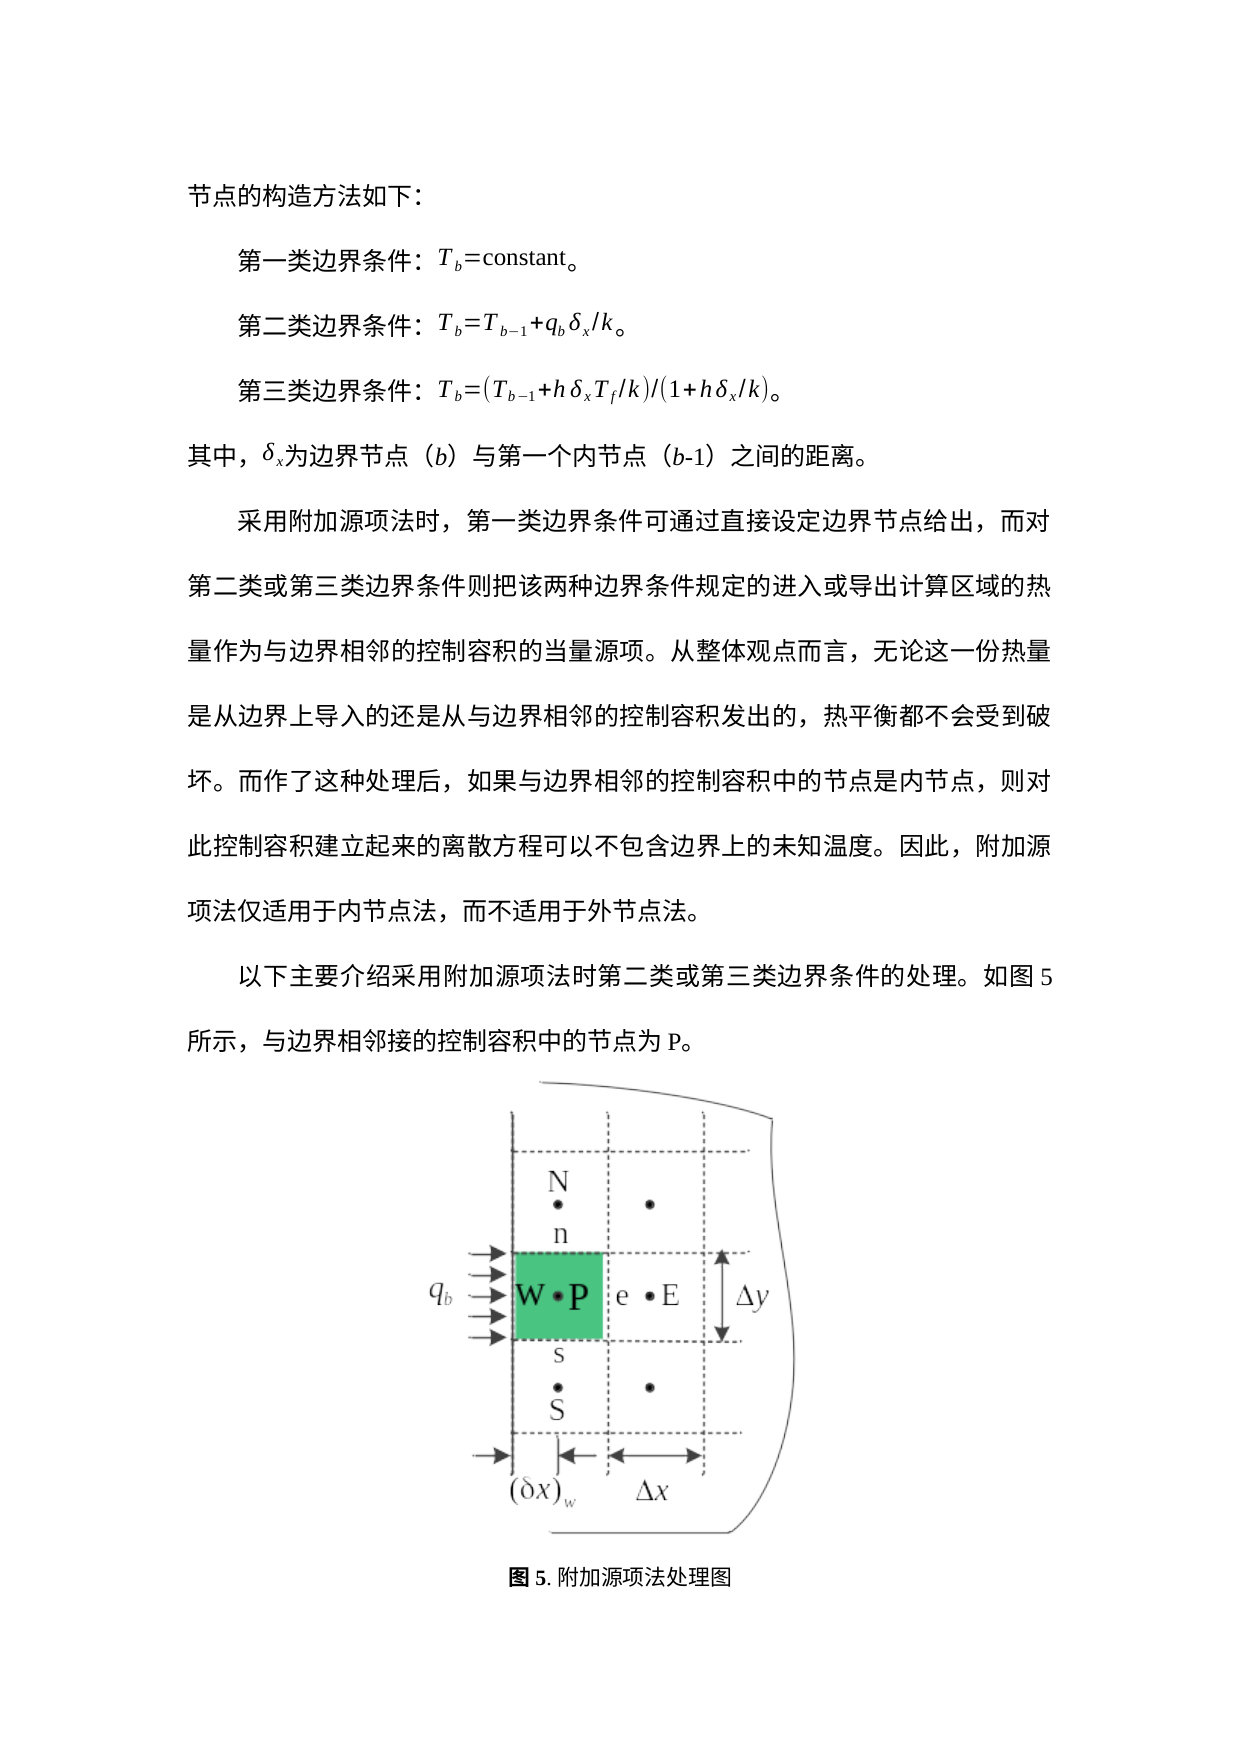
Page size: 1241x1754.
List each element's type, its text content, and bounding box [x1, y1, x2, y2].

text 其中，为边界节点（b）与第一个内节点（b-1）之间的距离。 [187, 422, 1053, 487]
text 以下主要介绍采用附加源项法时第二类或第三类边界条件的处理。如图5所示，与边界相邻接的控制容积中的节点为P。 [187, 942, 1053, 1072]
text 图 5. 附加源项法处理图 [187, 1559, 1053, 1592]
text 第三类边界条件：。 [187, 357, 1053, 422]
text 采用附加源项法时，第一类边界条件可通过直接设定边界节点给出，而对第二类或第三类边界条件则把该两种边界条件规定的进入或导出计算区域的热量作为与边界相邻的控制容积的当量源项。从整体观点而言，无论这一份热量是从边界上导入的还是从与边界相邻的控制容积发出的，热平衡都不会受到破坏。而作了这种处理后，如果与边界相邻的控制容积中的节点是内节点，则对此控制容积建立起来的离散方程可以不包含边界上的未知温度。因此，附加源项法仅适用于内节点法，而不适用于外节点法。 [187, 487, 1053, 942]
text 第一类边界条件：。 [187, 227, 1053, 292]
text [187, 162, 1053, 227]
text 第二类边界条件：。 [187, 292, 1053, 357]
